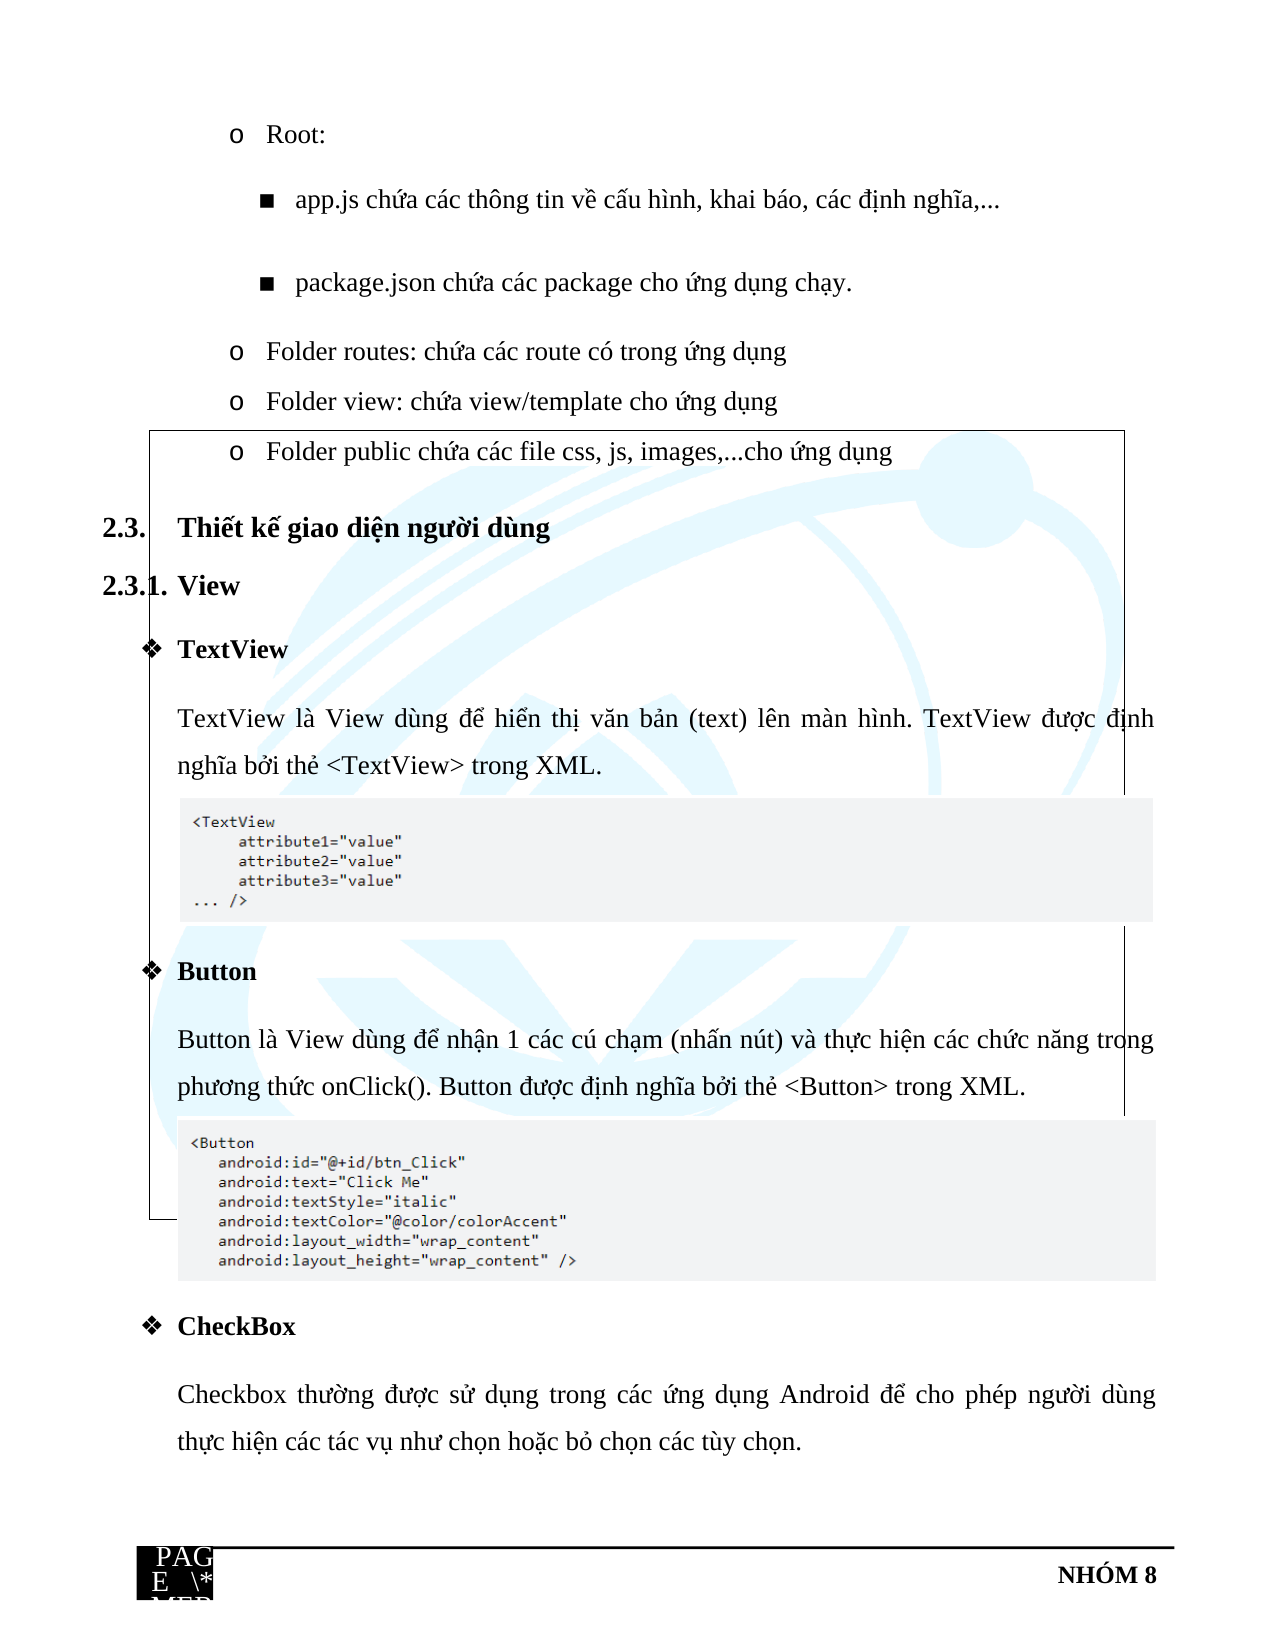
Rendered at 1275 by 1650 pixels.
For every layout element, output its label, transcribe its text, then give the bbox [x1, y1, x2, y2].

list CheckBox [139, 1295, 1157, 1351]
list Root: [228, 118, 1157, 152]
list package.json chứa các package cho ứng dụng chạy. [258, 251, 1157, 307]
list Folder routes: chứa các route có trong ứng dụng [228, 335, 1157, 368]
list Button [139, 940, 1157, 995]
picture [177, 795, 1154, 926]
text TextView là View dùng để hiển thị văn bản (text) lên màn hình. TextView được định nghĩa bởi thẻ <TextView> trong XML. [177, 702, 1157, 780]
list Folder public chứa các file css, js, images,...cho ứng dụng [228, 435, 1157, 468]
list Folder view: chứa view/template cho ứng dụng [228, 385, 1157, 418]
subtitle View [102, 568, 1157, 602]
text Button là View dùng để nhận 1 các cú chạm (nhấn nút) và thực hiện các chức năng trong phương thức onClick(). Button được định nghĩa bởi thẻ <Button> trong XML. [177, 1023, 1157, 1101]
list app.js chứa các thông tin về cấu hình, khai báo, các định nghĩa,... [258, 168, 1157, 224]
subtitle Thiết kế giao diện người dùng [102, 510, 1157, 543]
list TextView [139, 619, 1157, 674]
text Checkbox thường được sử dụng trong các ứng dụng Android để cho phép người dùng thực hiện các tác vụ như chọn hoặc bỏ chọn các tùy chọn. [177, 1378, 1157, 1456]
picture [177, 1116, 1159, 1281]
